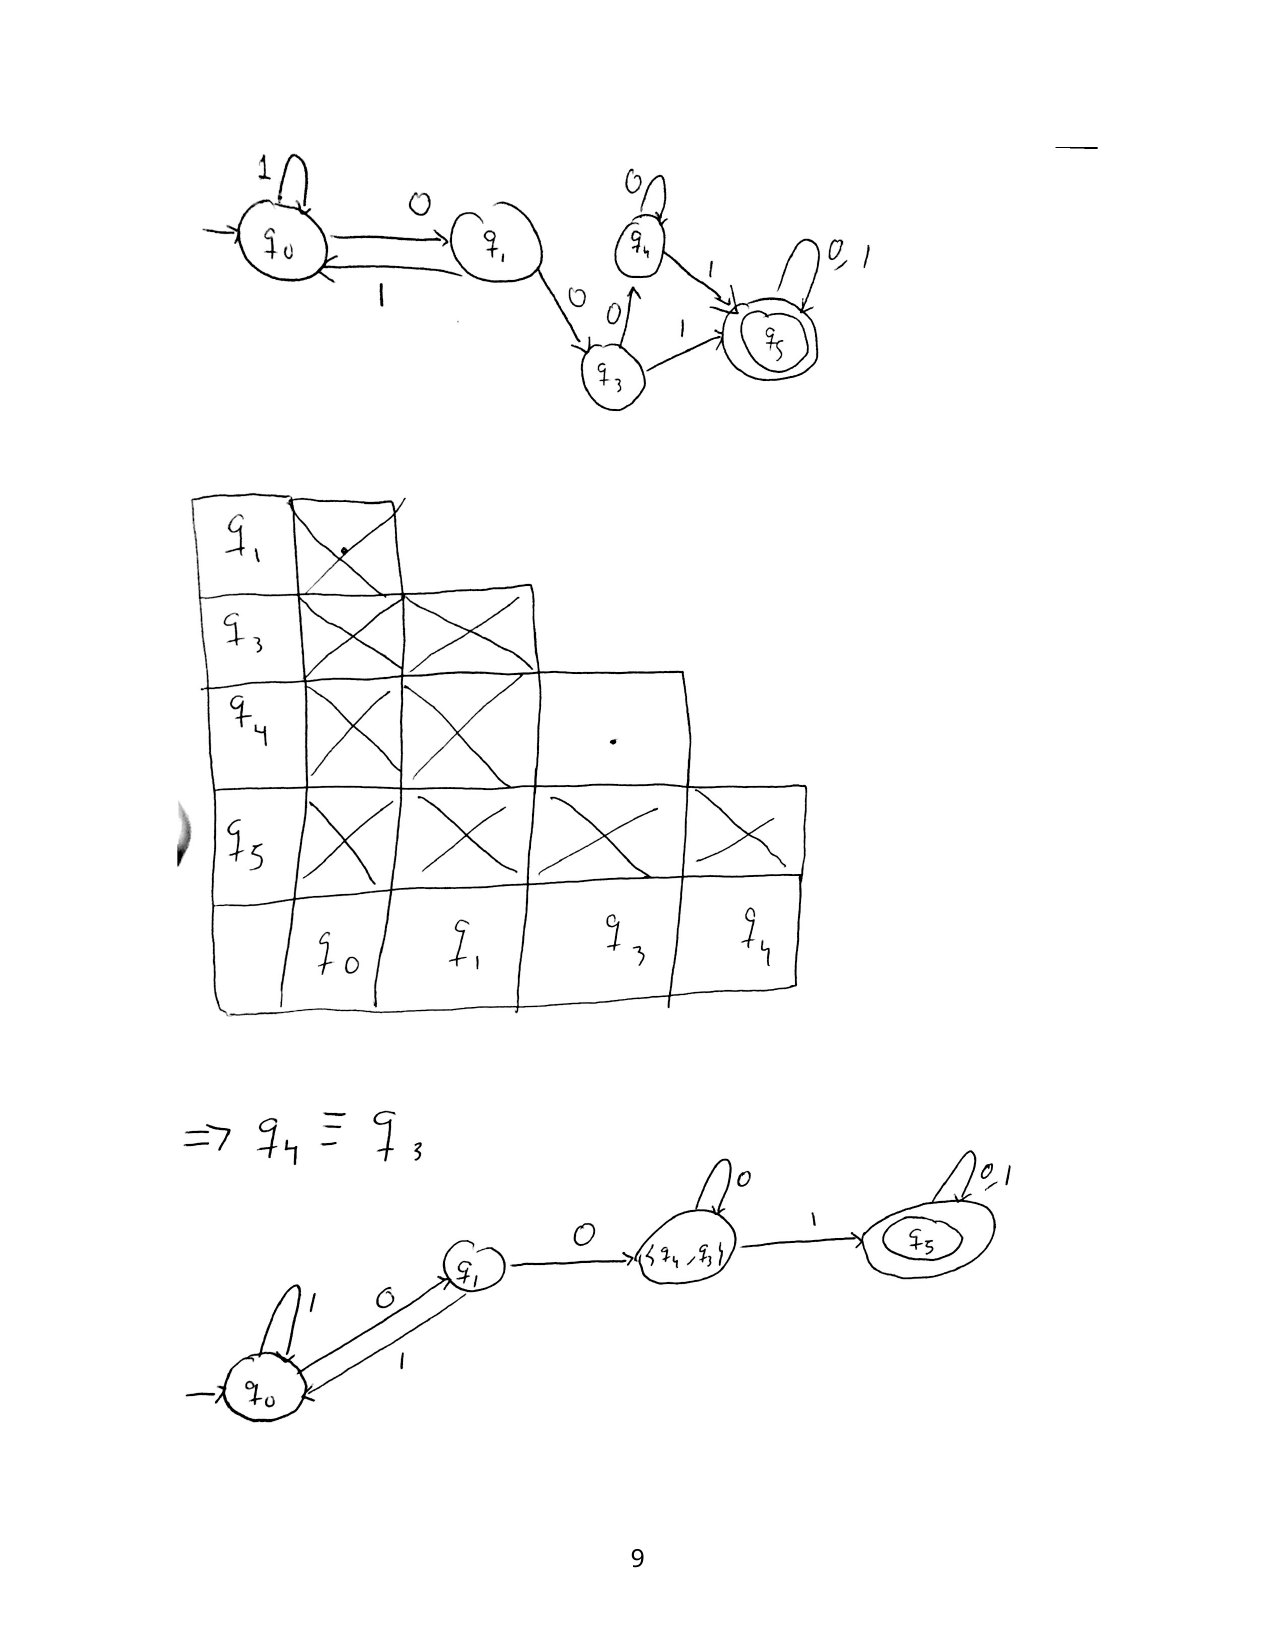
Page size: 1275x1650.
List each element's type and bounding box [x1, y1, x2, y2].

picture [177, 147, 1098, 1472]
